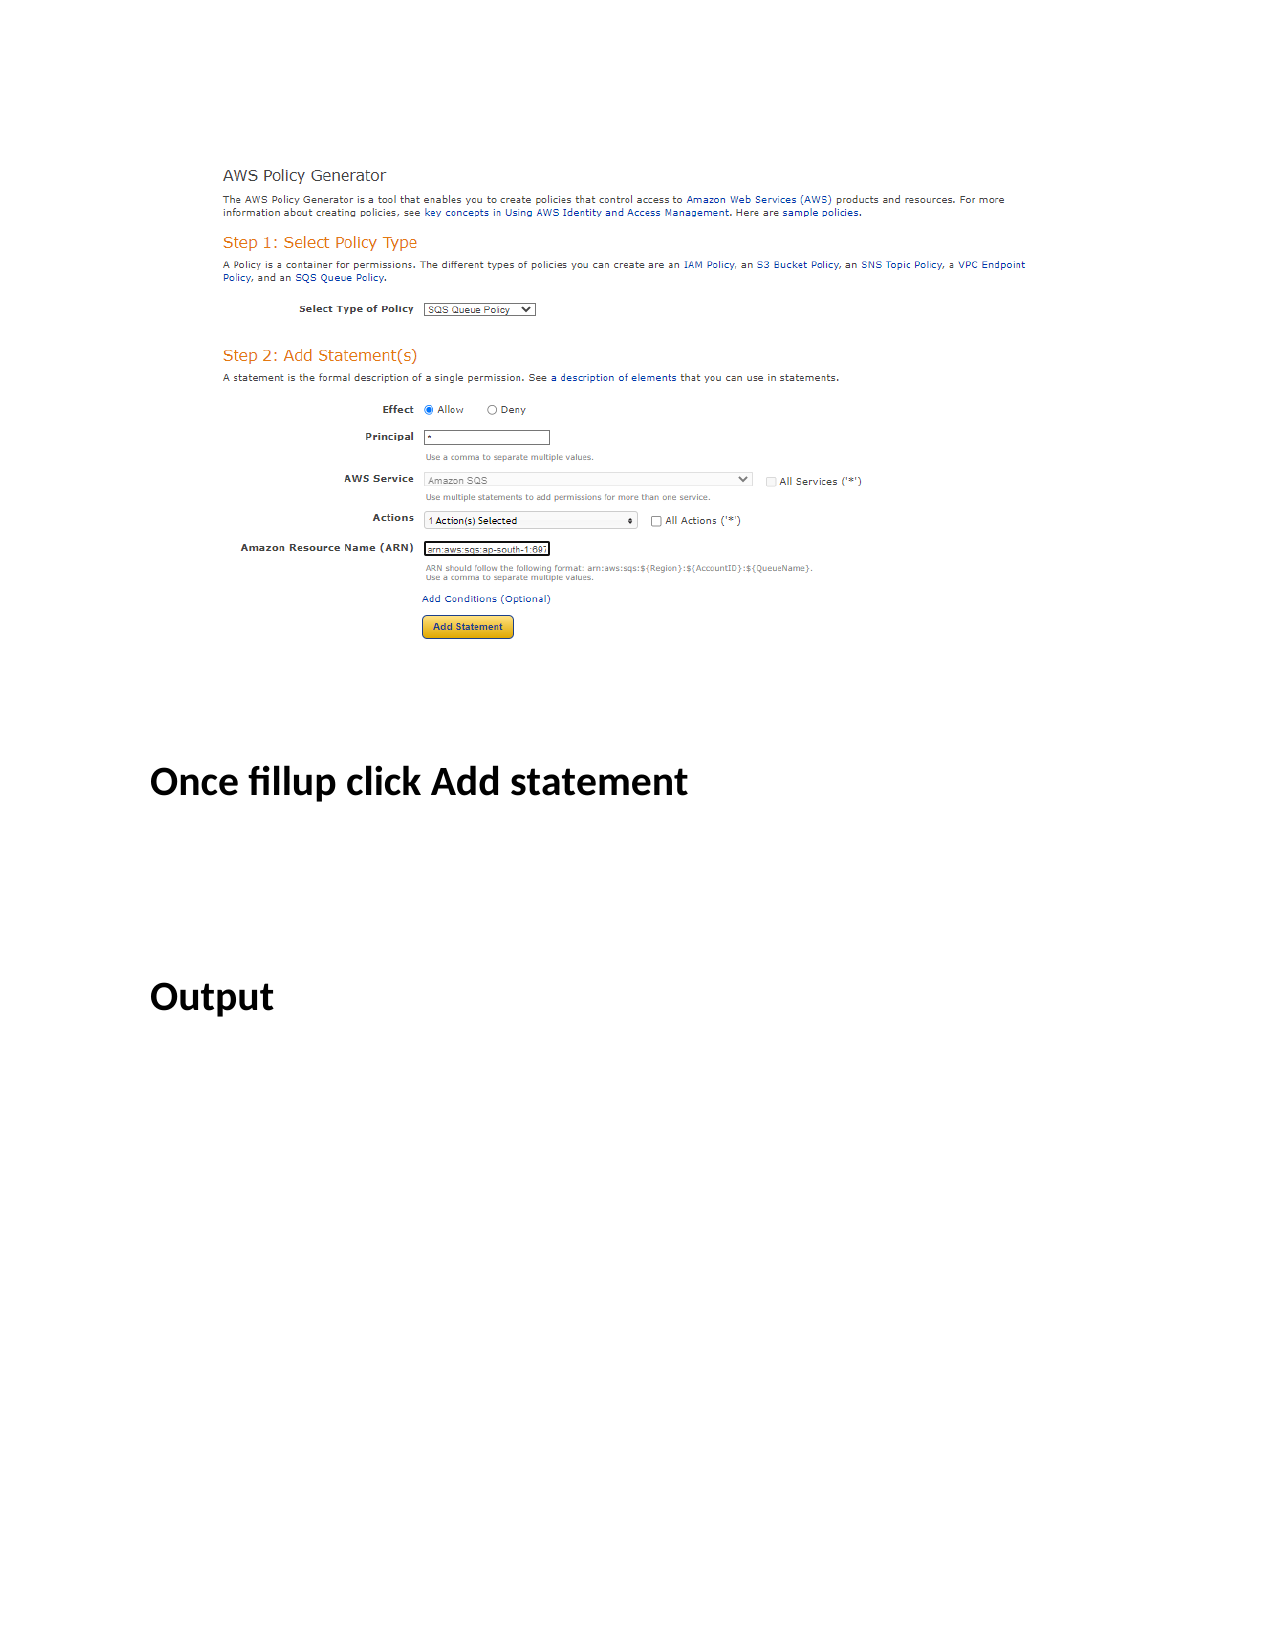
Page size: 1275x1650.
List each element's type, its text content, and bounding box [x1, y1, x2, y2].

picture [150, 150, 1125, 665]
text Output [150, 969, 1125, 1020]
text Once fillup click Add statement [150, 755, 1125, 806]
